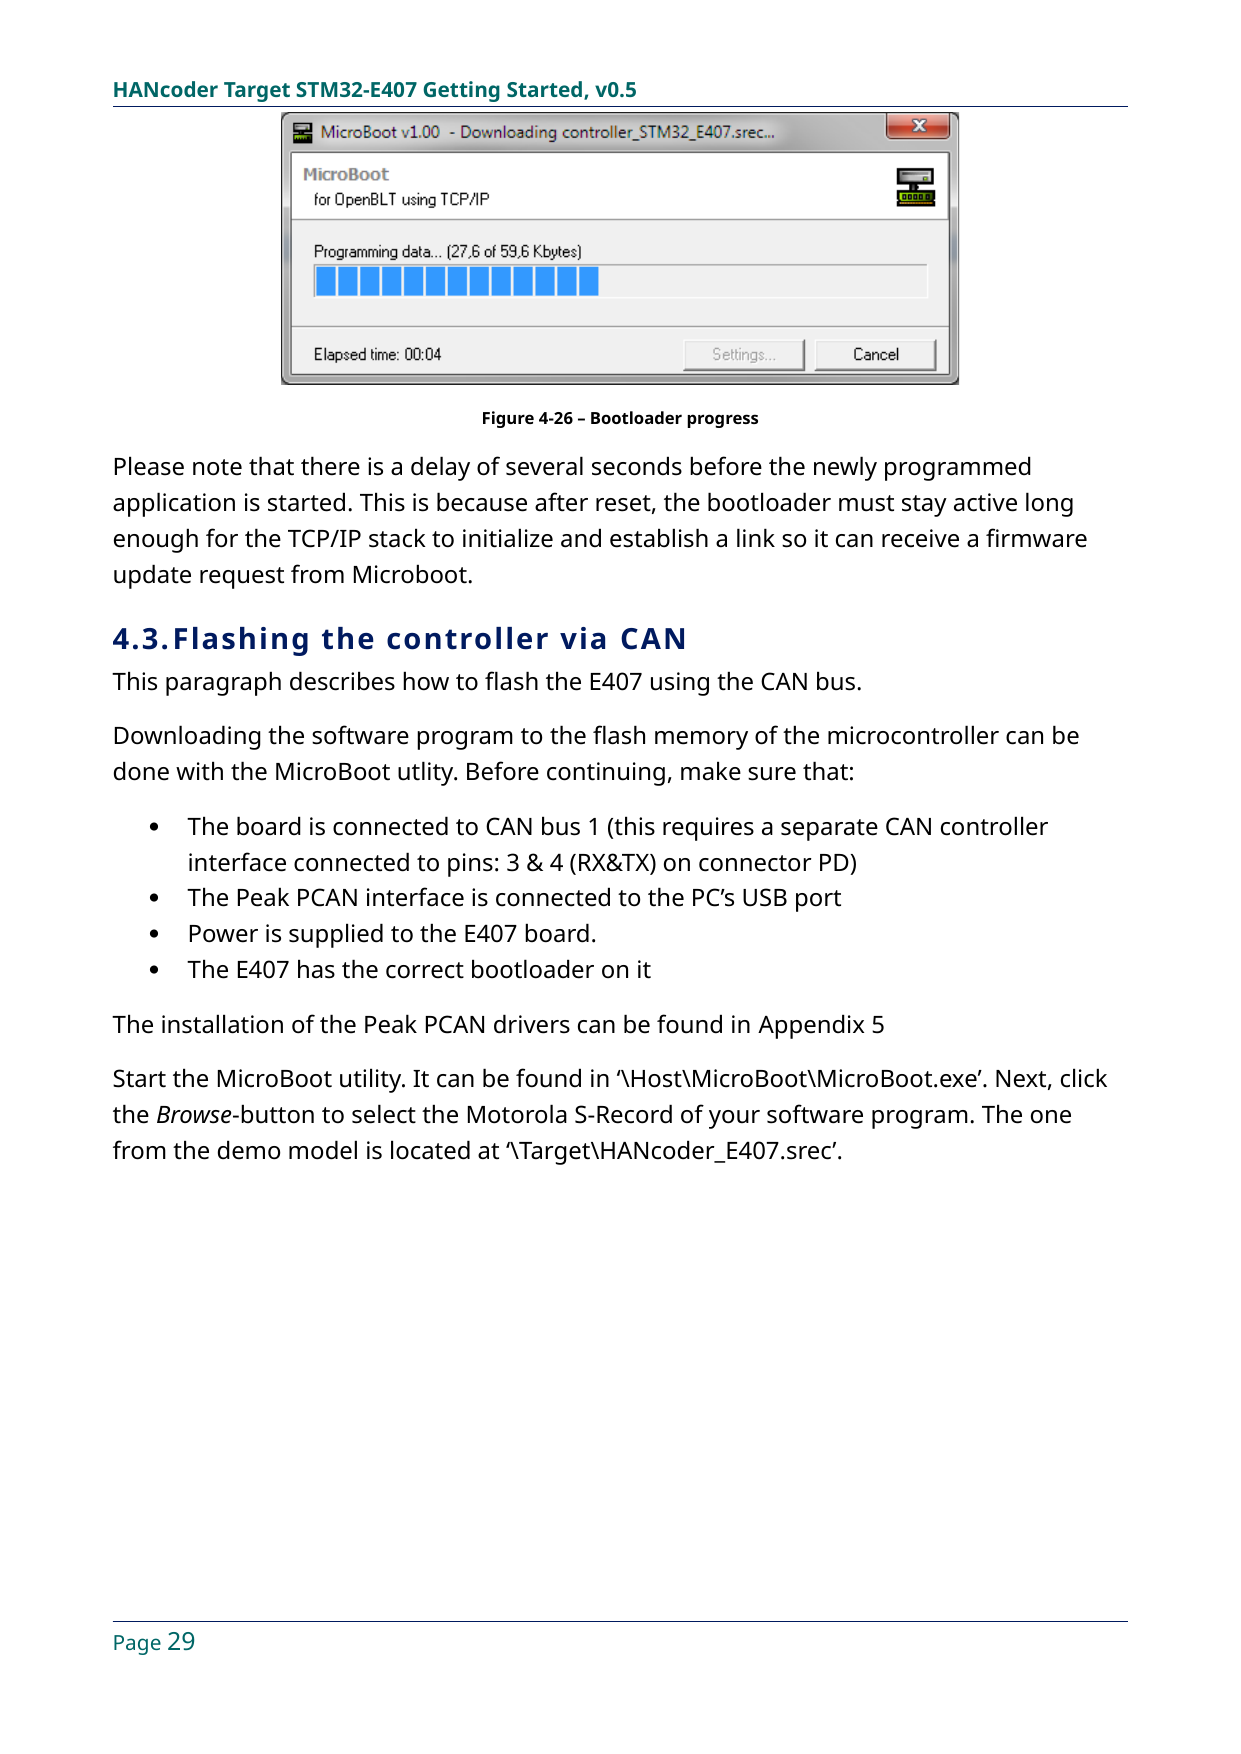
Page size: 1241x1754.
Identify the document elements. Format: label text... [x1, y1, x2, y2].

subtitle Flashing the controller via CAN [112, 618, 1128, 658]
text Downloading the software program to the flash memory of the microcontroller can be done with the MicroBoot utlity. Before continuing, make sure that: [112, 719, 1128, 787]
text Start the MicroBoot utility. It can be found in ‘\Host\MicroBoot\MicroBoot.exe’. Next, click the Browse-button to select the Motorola S-Record of your software program. The one from the demo model is located at ‘\Target\HANcoder_E407.srec’. [112, 1062, 1128, 1166]
text Please note that there is a delay of several seconds before the newly programmed application is started. This is because after reset, the bootloader must stay active long enough for the TCP/IP stack to initialize and establish a link so it can receive a firmware update request from Microboot. [112, 450, 1128, 590]
list The board is connected to CAN bus 1 (this requires a separate CAN controller interface connected to pins: 3 & 4 (RX&TX) on connector PD) [150, 809, 1128, 878]
list Power is supplied to the E407 board. [150, 917, 1128, 949]
list The E407 has the correct bootloader on it [150, 953, 1128, 985]
picture [281, 112, 960, 385]
list The Peak PCAN interface is connected to the PC’s USB port [150, 881, 1128, 914]
text This paragraph describes how to flash the E407 using the CAN bus. [112, 664, 1128, 697]
text The installation of the Peak PCAN drivers can be found in Appendix 5 [112, 1007, 1128, 1040]
